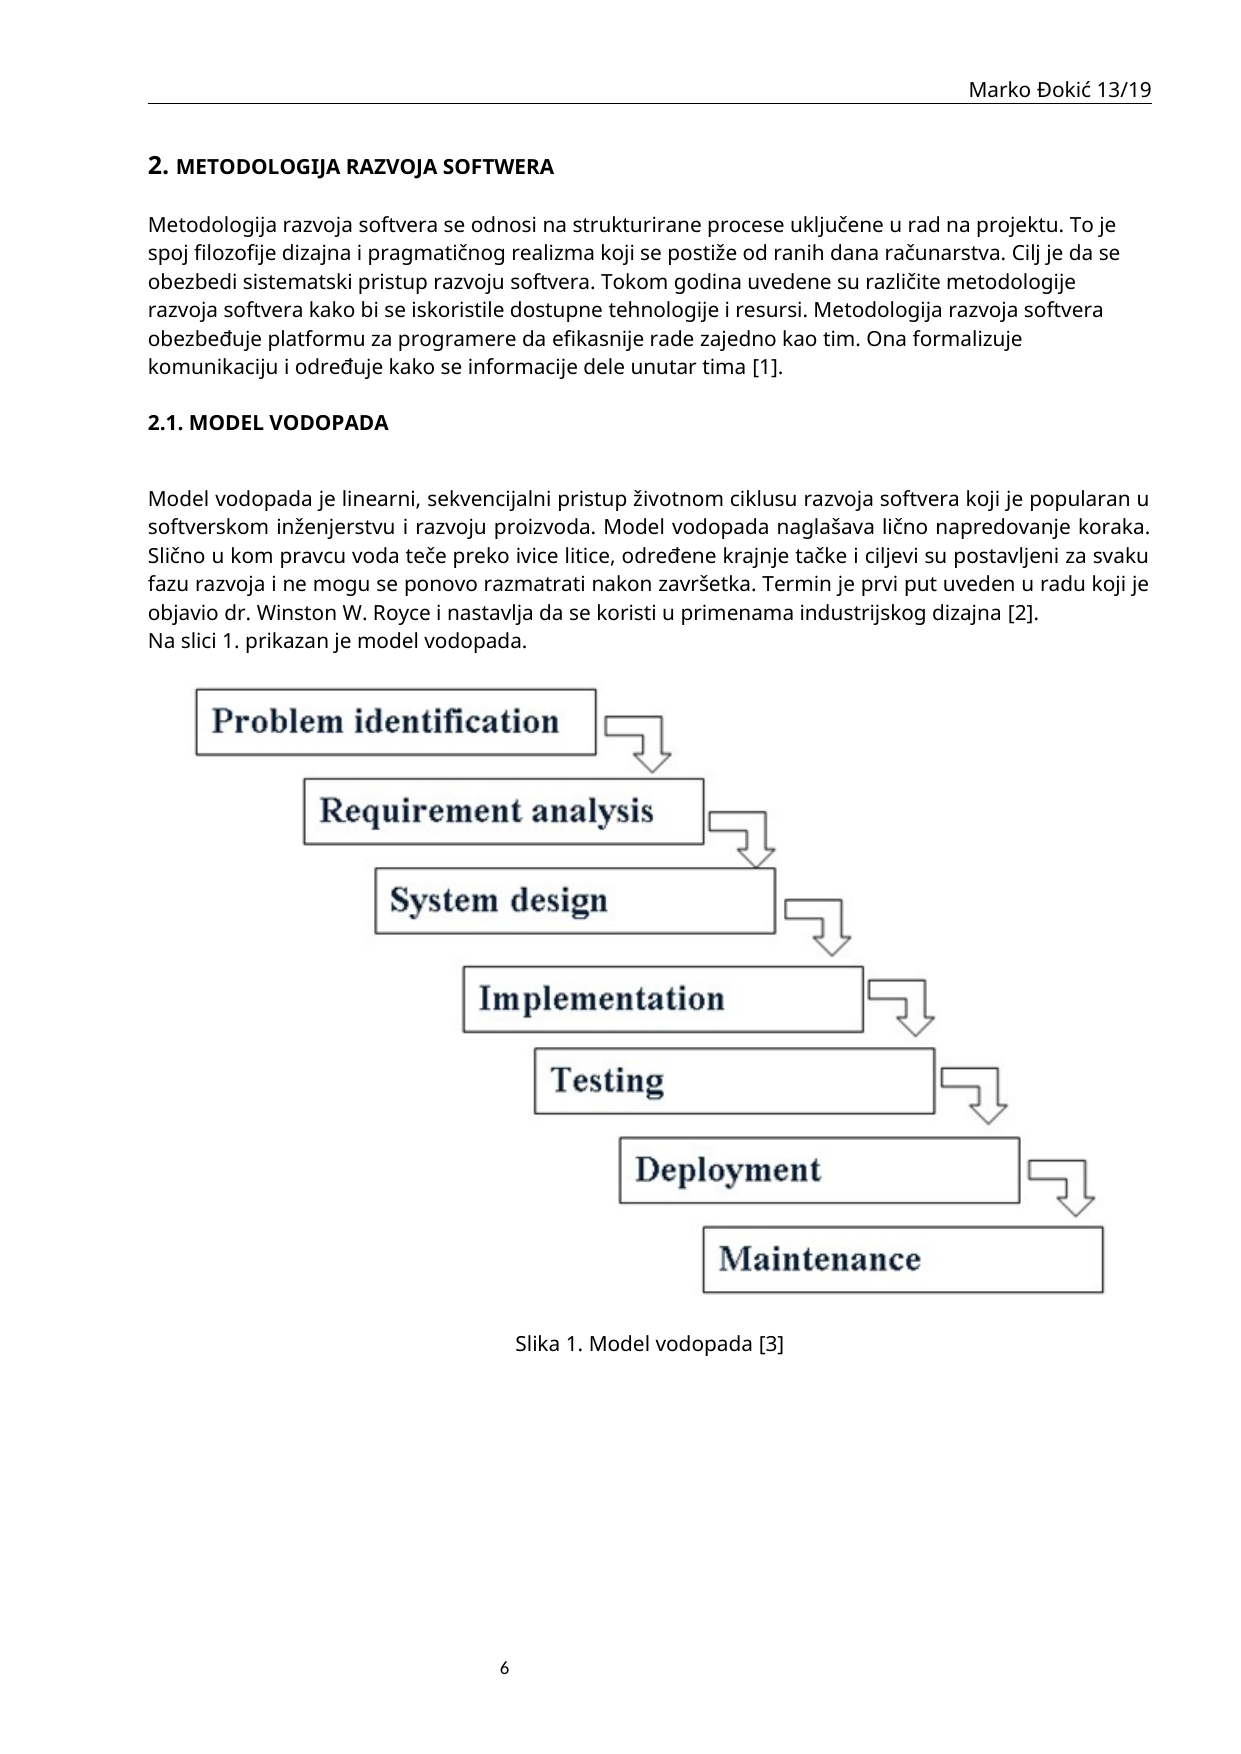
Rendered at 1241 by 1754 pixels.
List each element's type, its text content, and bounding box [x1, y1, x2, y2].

subtitle METODOLOGIJA RAZVOJA SOFTWERA [148, 148, 1152, 182]
subtitle MODEL VODOPADA [148, 408, 1152, 436]
text Model vodopada je linearni, sekvencijalni pristup životnom ciklusu razvoja softvera koji je popularan u softverskom inženjerstvu i razvoju proizvoda. Model vodopada naglašava lično napredovanje koraka. Slično u kom pravcu voda teče preko ivice litice, određene krajnje tačke i ciljevi su postavljeni za svaku fazu razvoja i ne mogu se ponovo razmatrati nakon završetka. Termin je prvi put uveden u radu koji je objavio dr. Winston W. Royce i nastavlja da se koristi u primenama industrijskog dizajna [2]. Na slici 1. prikazan je model vodopada. [148, 484, 1152, 655]
text Slika 1. Model vodopada [3] [148, 1300, 1152, 1383]
text Metodologija razvoja softvera se odnosi na strukturirane procese uključene u rad na projektu. To je spoj filozofije dizajna i pragmatičnog realizma koji se postiže od ranih dana računarstva. Cilj je da se obezbedi sistematski pristup razvoju softvera. Tokom godina uvedene su različite metodologije razvoja softvera kako bi se iskoristile dostupne tehnologije i resursi. Metodologija razvoja softvera obezbeđuje platformu za programere da efikasnije rade zajedno kao tim. Ona formalizuje komunikaciju i određuje kako se informacije dele unutar tima [1]. [148, 210, 1152, 381]
picture [190, 683, 1109, 1301]
